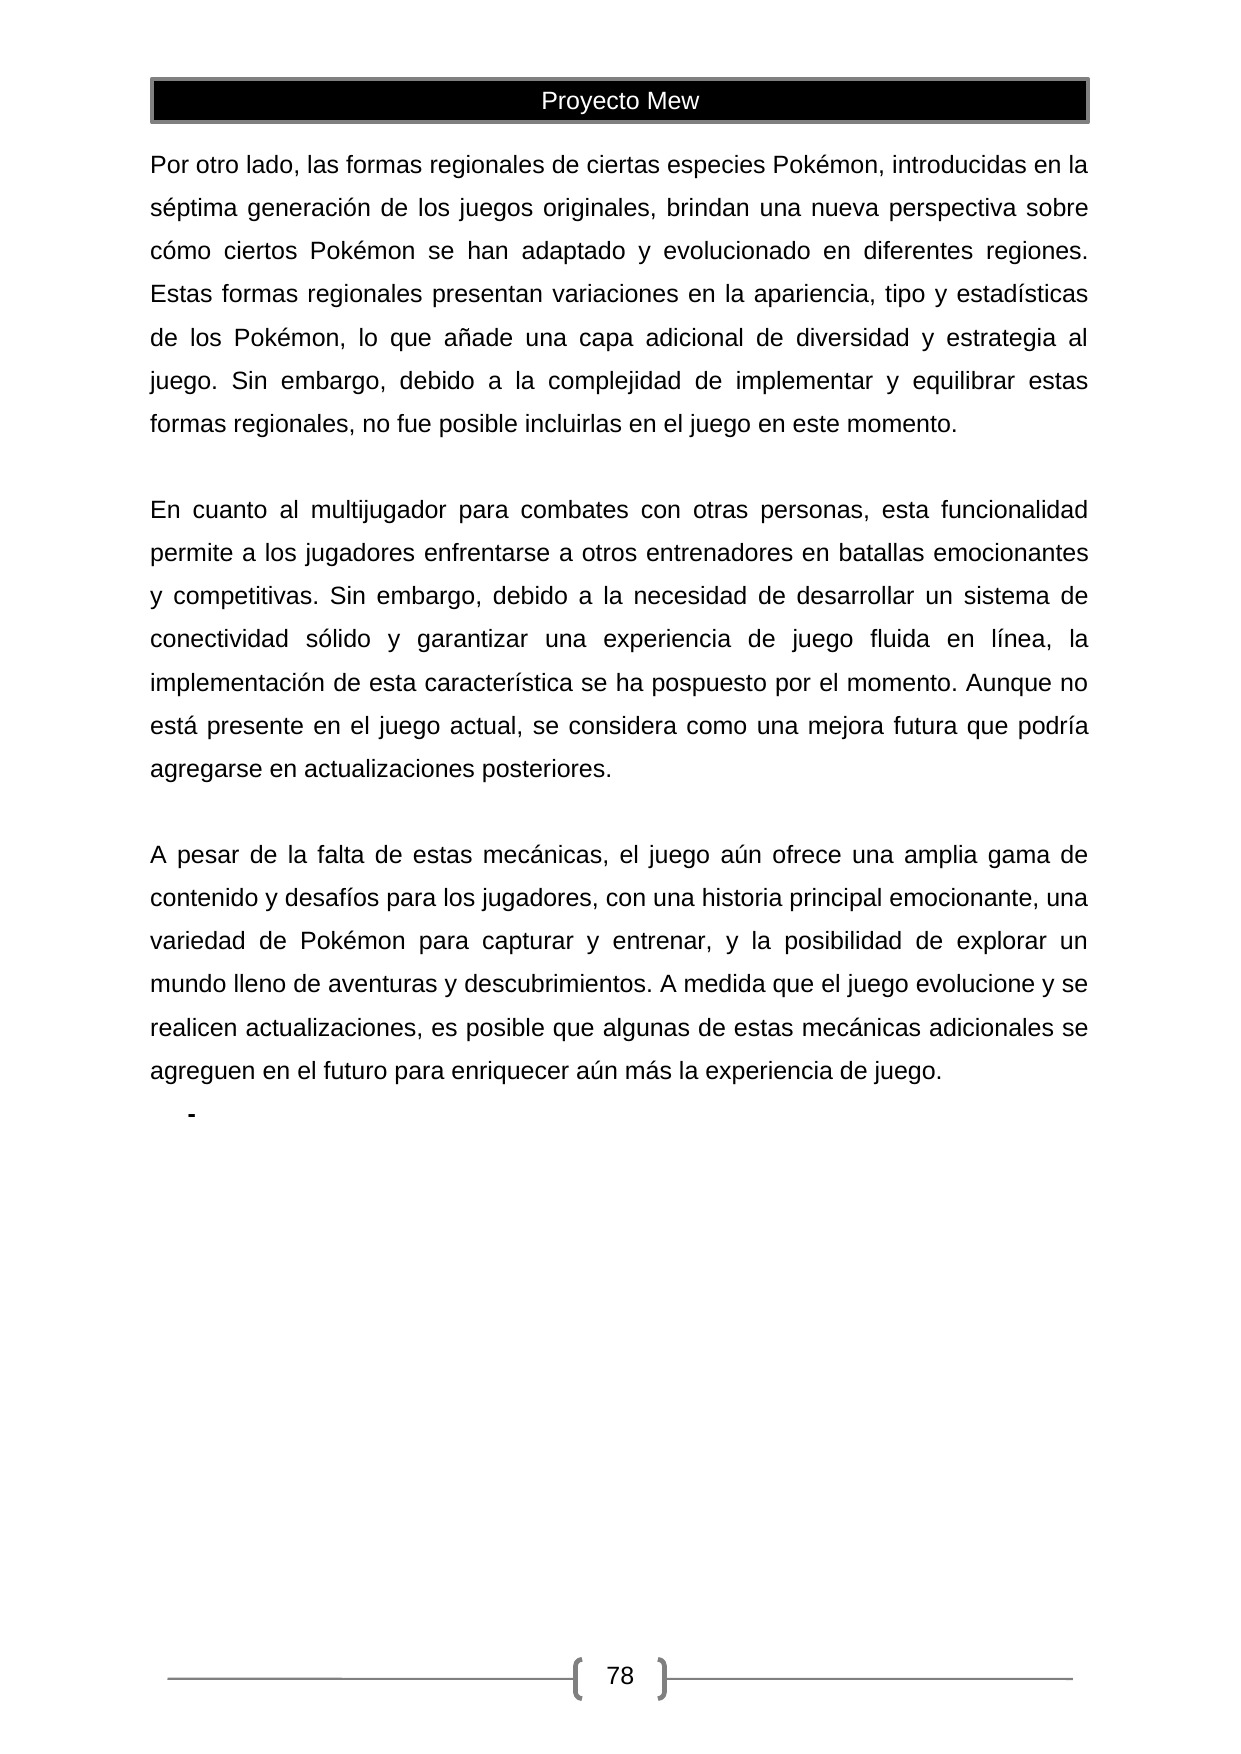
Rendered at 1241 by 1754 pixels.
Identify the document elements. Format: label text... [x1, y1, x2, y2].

text En cuanto al multijugador para combates con otras personas, esta funcionalidad permite a los jugadores enfrentarse a otros entrenadores en batallas emocionantes y competitivas. Sin embargo, debido a la necesidad de desarrollar un sistema de conectividad sólido y garantizar una experiencia de juego fluida en línea, la implementación de esta característica se ha pospuesto por el momento. Aunque no está presente en el juego actual, se considera como una mejora futura que podría agregarse en actualizaciones posteriores. [150, 495, 1090, 782]
text A pesar de la falta de estas mecánicas, el juego aún ofrece una amplia gama de contenido y desafíos para los jugadores, con una historia principal emocionante, una variedad de Pokémon para capturar y entrenar, y la posibilidad de explorar un mundo lleno de aventuras y descubrimientos. A medida que el juego evolucione y se realicen actualizaciones, es posible que algunas de estas mecánicas adicionales se agreguen en el futuro para enriquecer aún más la experiencia de juego. [150, 840, 1090, 1084]
text Por otro lado, las formas regionales de ciertas especies Pokémon, introducidas en la séptima generación de los juegos originales, brindan una nueva perspectiva sobre cómo ciertos Pokémon se han adaptado y evolucionado en diferentes regiones. Estas formas regionales presentan variaciones en la apariencia, tipo y estadísticas de los Pokémon, lo que añade una capa adicional de diversidad y estrategia al juego. Sin embargo, debido a la complejidad de implementar y equilibrar estas formas regionales, no fue posible incluirlas en el juego en este momento. [150, 150, 1090, 437]
